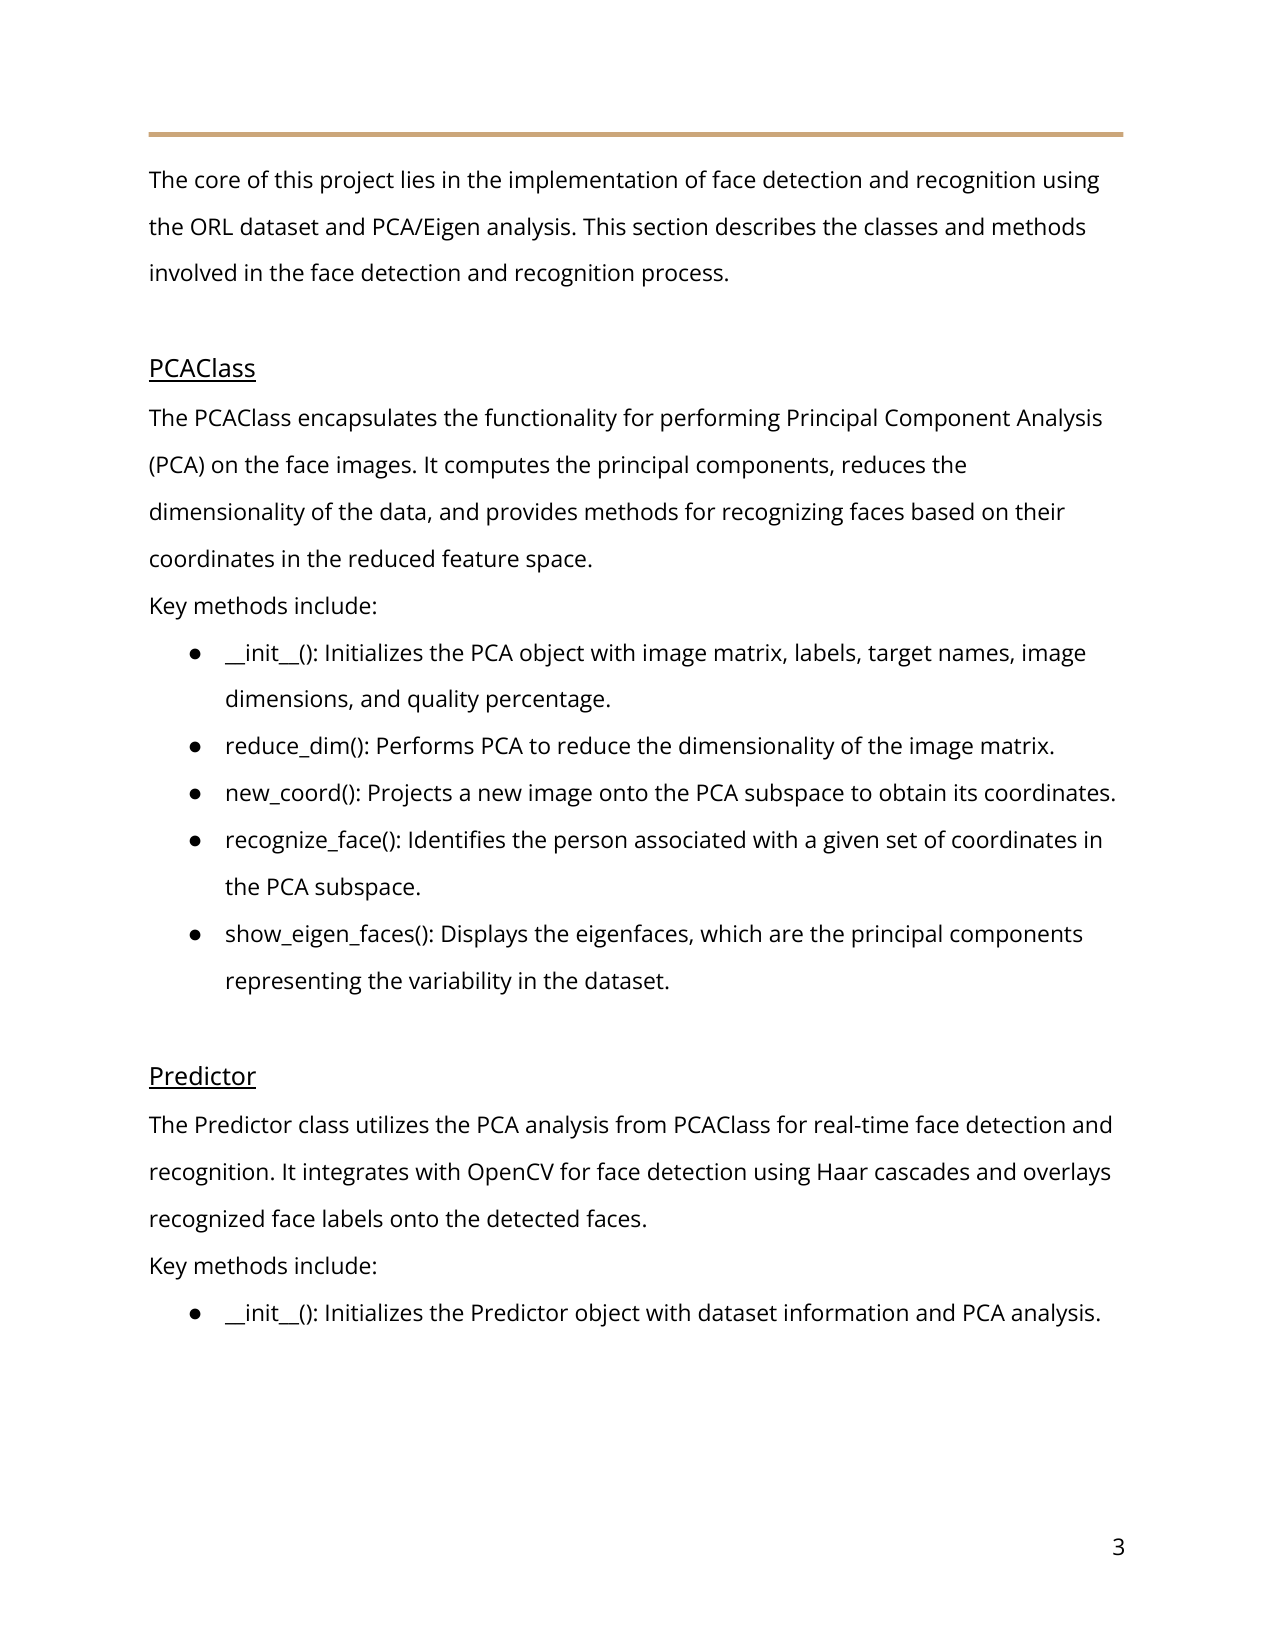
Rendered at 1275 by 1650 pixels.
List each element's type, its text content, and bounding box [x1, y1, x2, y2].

picture [148, 132, 1124, 137]
text Key methods include: [148, 590, 1125, 621]
text The Predictor class utilizes the PCA analysis from PCAClass for real-time face detection and recognition. It integrates with OpenCV for face detection using Haar cascades and overlays recognized face labels onto the detected faces. [148, 1109, 1125, 1234]
text Key methods include: [148, 1250, 1125, 1281]
text The PCAClass encapsulates the functionality for performing Principal Component Analysis (PCA) on the face images. It computes the principal components, reduces the dimensionality of the data, and provides methods for recognizing faces based on their coordinates in the reduced feature space. [148, 402, 1125, 574]
list show_eigen_faces(): Displays the eigenfaces, which are the principal components representing the variability in the dataset. [187, 918, 1125, 996]
list new_coord(): Projects a new image onto the PCA subspace to obtain its coordinates. [187, 777, 1125, 808]
list recognize_face(): Identifies the person associated with a given set of coordinates in the PCA subspace. [187, 824, 1125, 902]
text The core of this project lies in the implementation of face detection and recognition using the ORL dataset and PCA/Eigen analysis. This section describes the classes and methods involved in the face detection and recognition process. [148, 164, 1125, 289]
list __init__(): Initializes the Predictor object with dataset information and PCA analysis. [187, 1297, 1125, 1328]
subtitle PCAClass [148, 351, 1125, 385]
subtitle Predictor [148, 1058, 1125, 1092]
list __init__(): Initializes the PCA object with image matrix, labels, target names, image dimensions, and quality percentage. [187, 637, 1125, 715]
list reduce_dim(): Performs PCA to reduce the dimensionality of the image matrix. [187, 730, 1125, 762]
